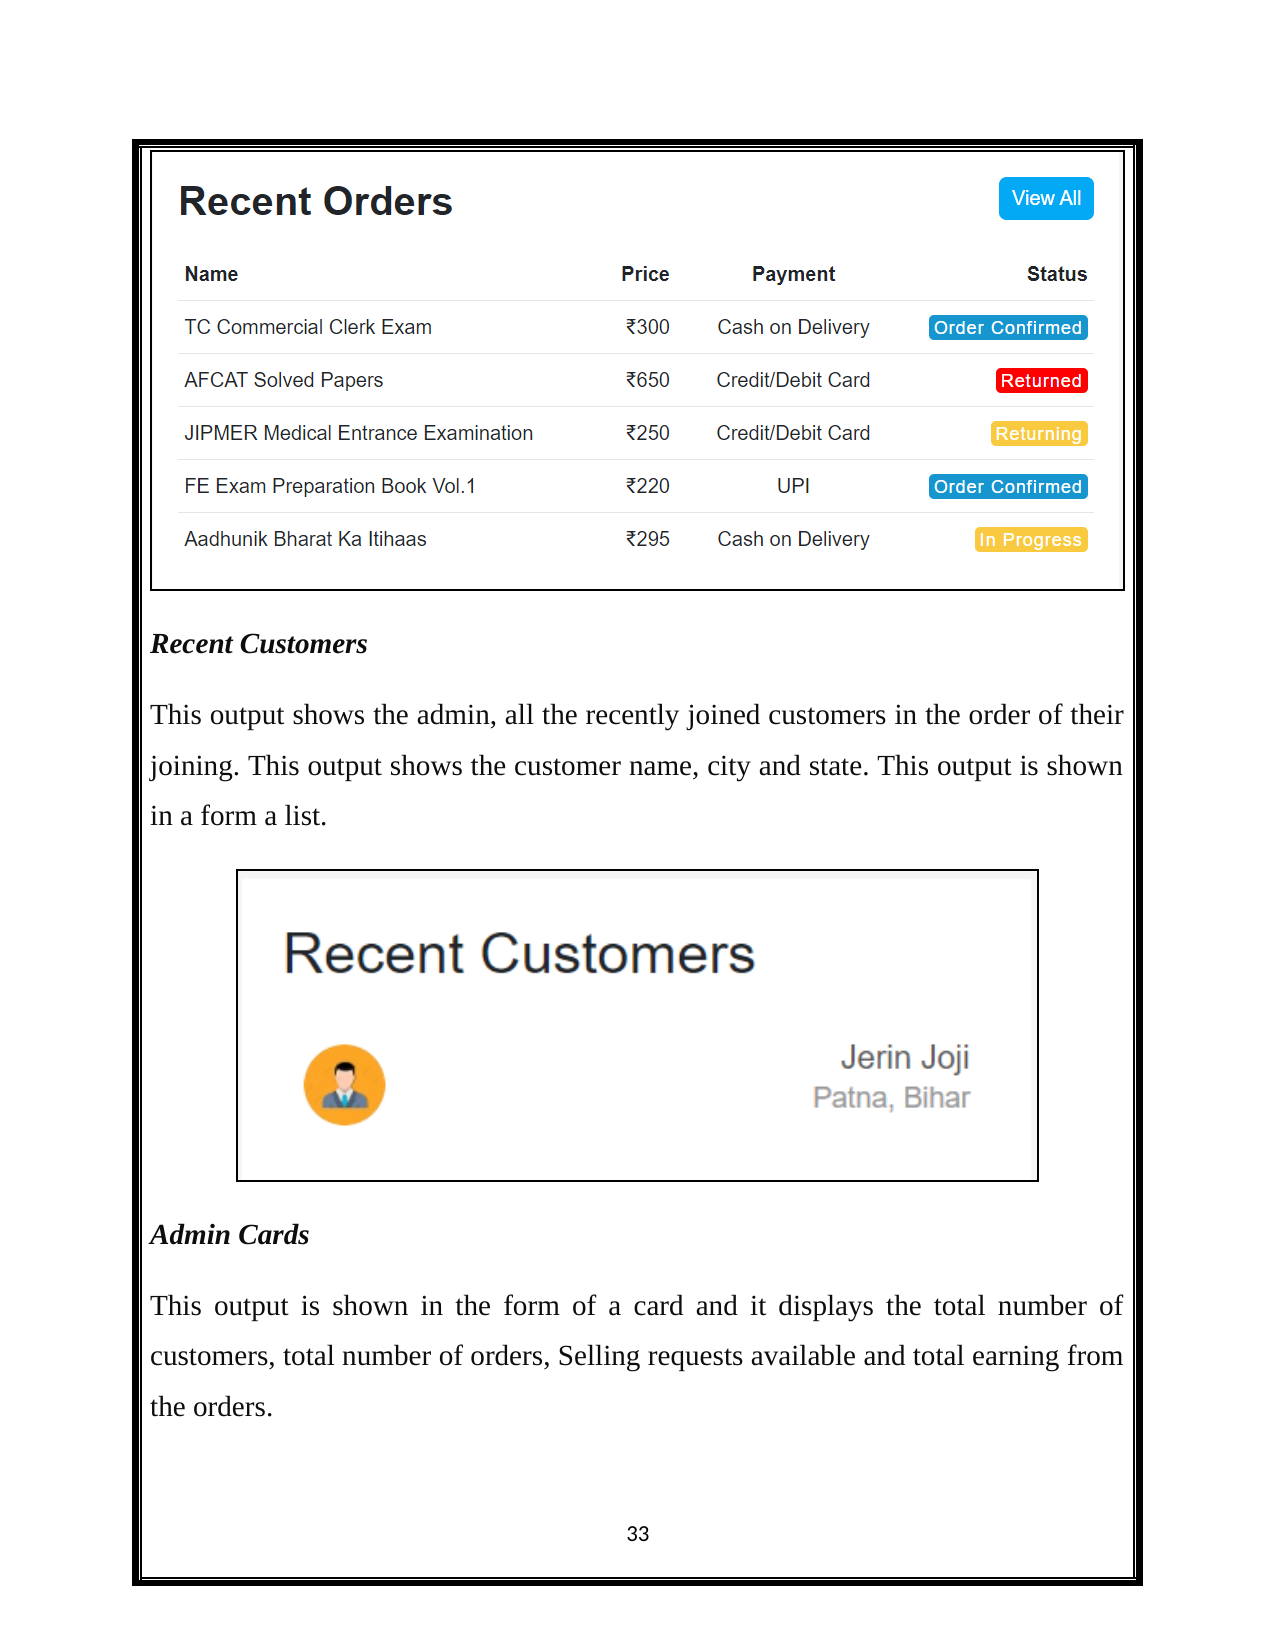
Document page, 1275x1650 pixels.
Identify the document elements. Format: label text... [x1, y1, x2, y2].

picture [238, 871, 1037, 1180]
text This output is shown in the form of a card and it displays the total number of customers, total number of orders, Selling requests available and total earning from the orders. [150, 1288, 1125, 1422]
text This output shows the admin, all the recently joined customers in the order of their joining. This output shows the customer name, city and state. This output is shown in a form a list. [150, 697, 1125, 831]
text Admin Cards [150, 1217, 1125, 1251]
text Recent Customers [150, 626, 1125, 660]
picture [152, 152, 1123, 589]
